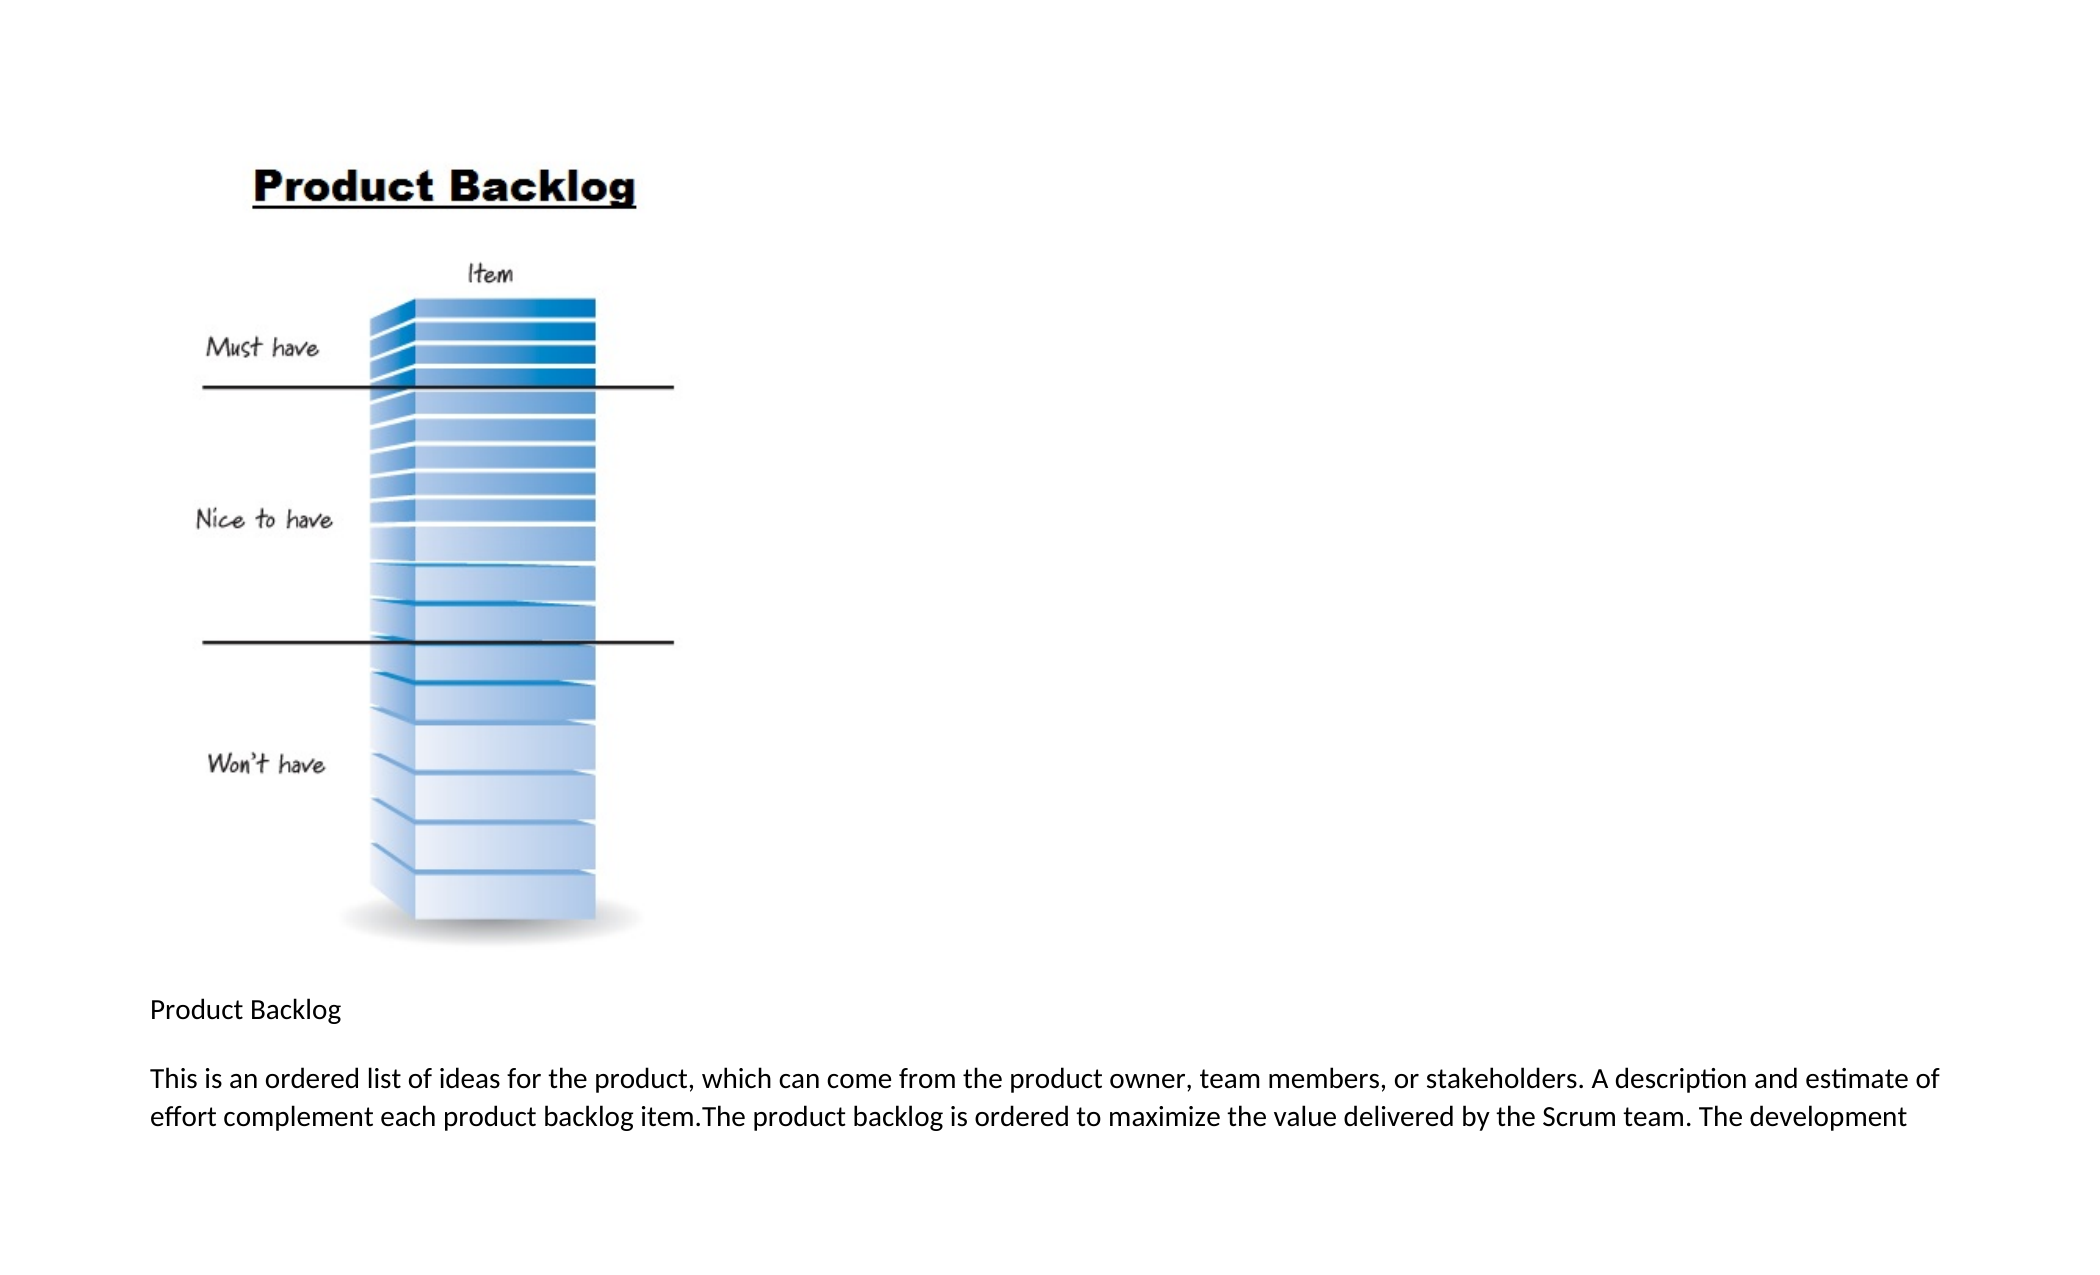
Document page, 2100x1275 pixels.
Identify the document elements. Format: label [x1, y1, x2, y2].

text [150, 991, 1950, 1134]
